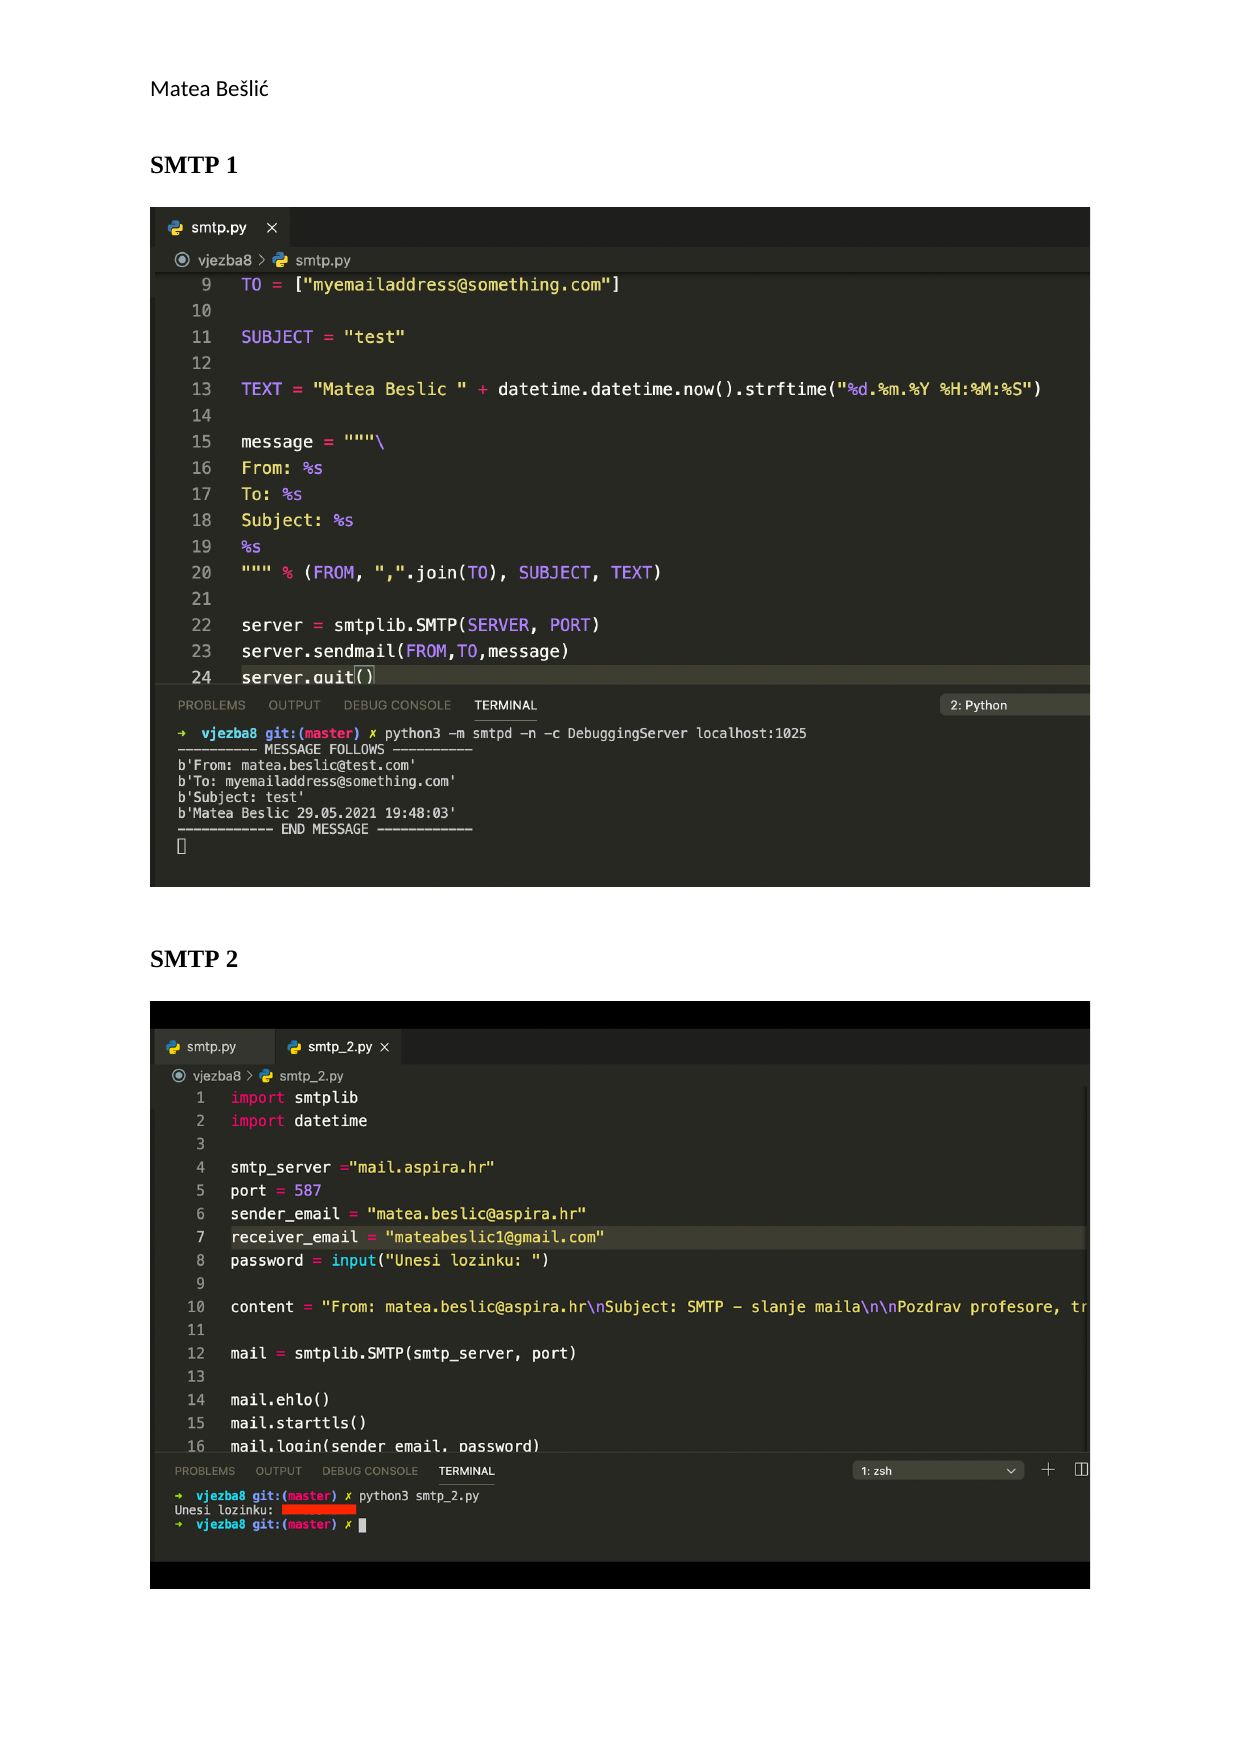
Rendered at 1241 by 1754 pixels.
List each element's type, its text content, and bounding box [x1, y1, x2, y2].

picture [150, 1001, 1091, 1589]
picture [150, 207, 1091, 887]
text SMTP 1 [150, 150, 1090, 179]
text SMTP 2 [150, 944, 1090, 972]
